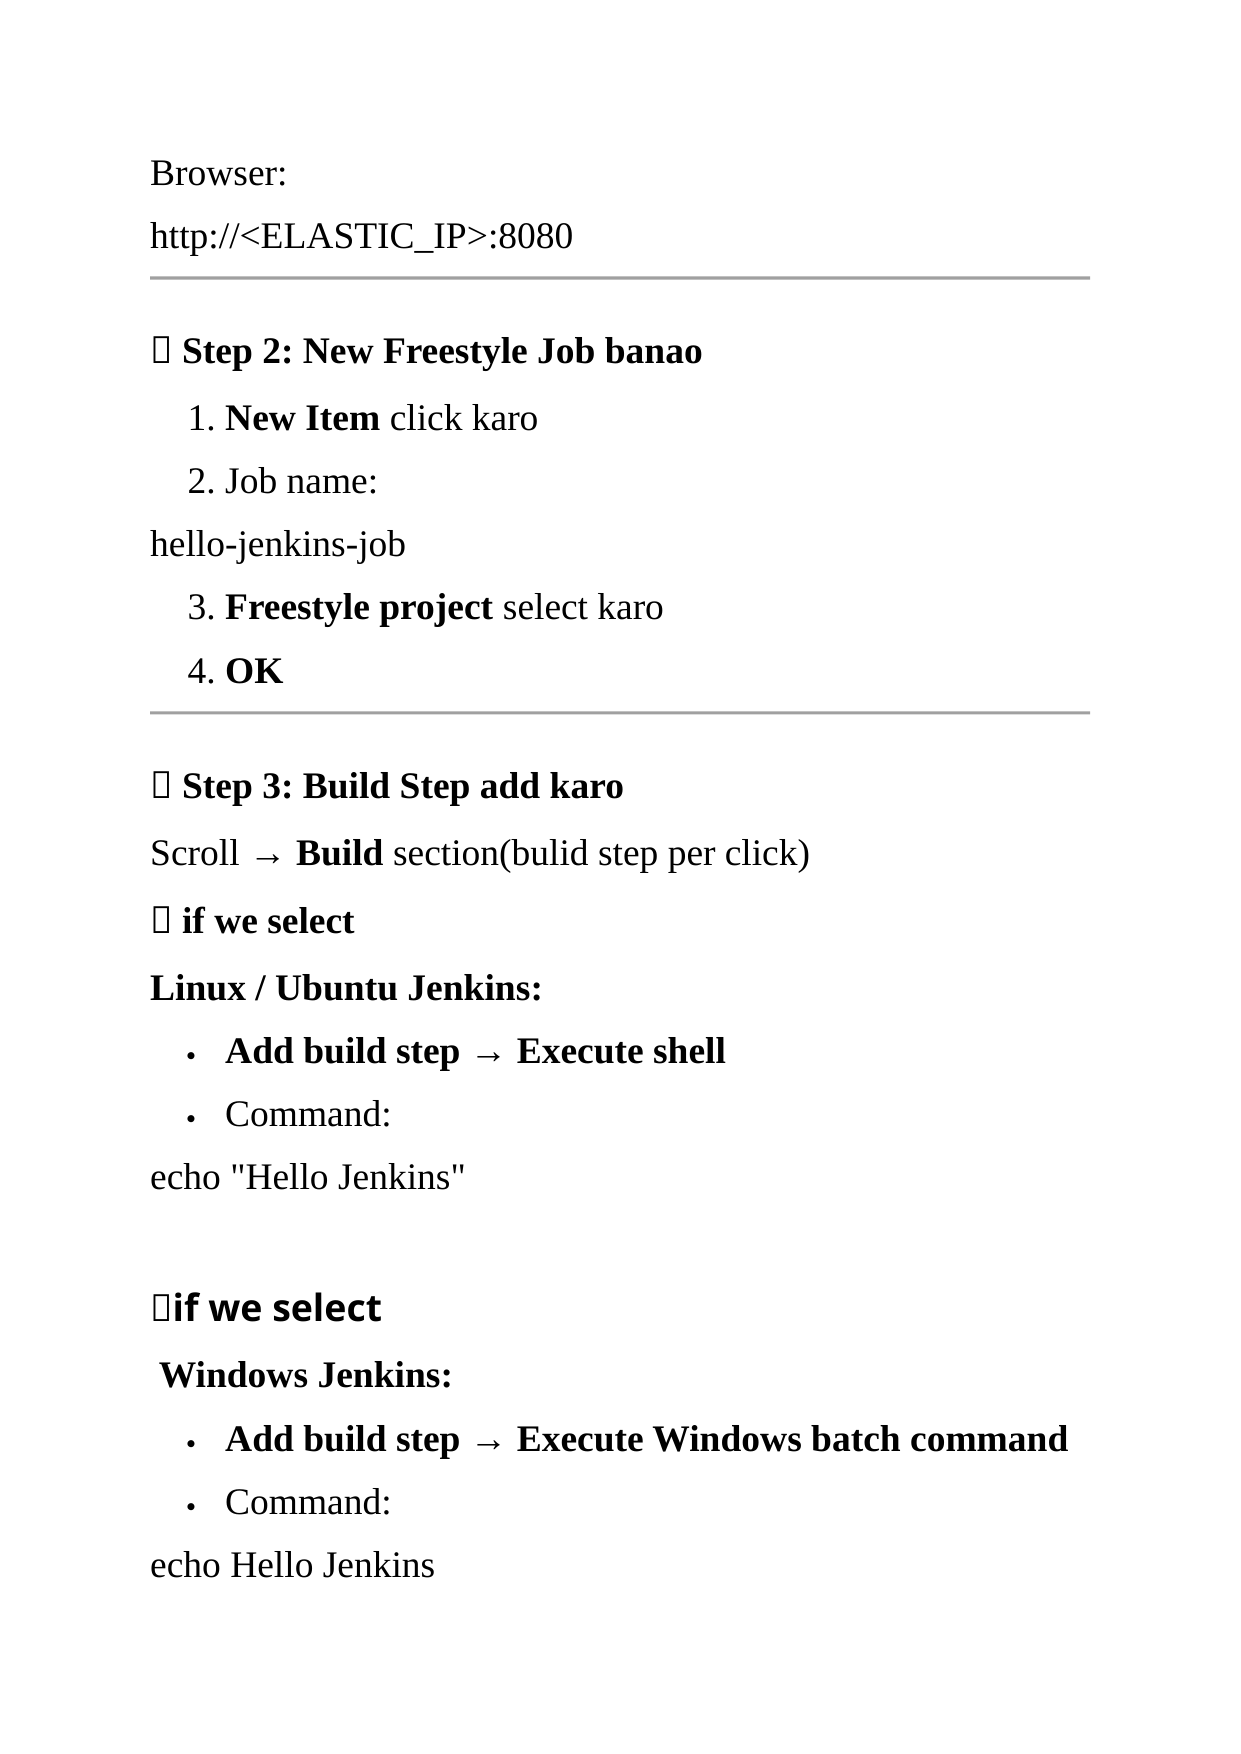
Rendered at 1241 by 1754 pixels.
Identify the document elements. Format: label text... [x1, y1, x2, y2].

list Command: [187, 1091, 1090, 1134]
list Job name: [187, 458, 1090, 501]
list Add build step → Execute Windows batch command [187, 1416, 1090, 1459]
list Command: [187, 1479, 1090, 1522]
list New Item click karo [187, 395, 1090, 438]
text 🔹if we select [150, 1281, 1090, 1332]
list Freestyle project select karo [187, 585, 1090, 628]
text Browser: [150, 150, 1090, 193]
text Scroll → Build section(bulid step per click) [150, 830, 1090, 873]
list OK [187, 648, 1090, 691]
text Linux / Ubuntu Jenkins: [150, 965, 1090, 1008]
text ✅ Step 2: New Freestyle Job banao [150, 323, 1090, 374]
text Windows Jenkins: [150, 1353, 1090, 1396]
text ✅ Step 3: Build Step add karo [150, 758, 1090, 809]
text 🔹 if we select [150, 893, 1090, 944]
text hello-jenkins-job [150, 522, 1090, 565]
text http://<ELASTIC_IP>:8080 [150, 213, 1090, 256]
list Add build step → Execute shell [187, 1028, 1090, 1071]
text echo "Hello Jenkins" [150, 1154, 1090, 1198]
text echo Hello Jenkins [150, 1542, 1090, 1586]
